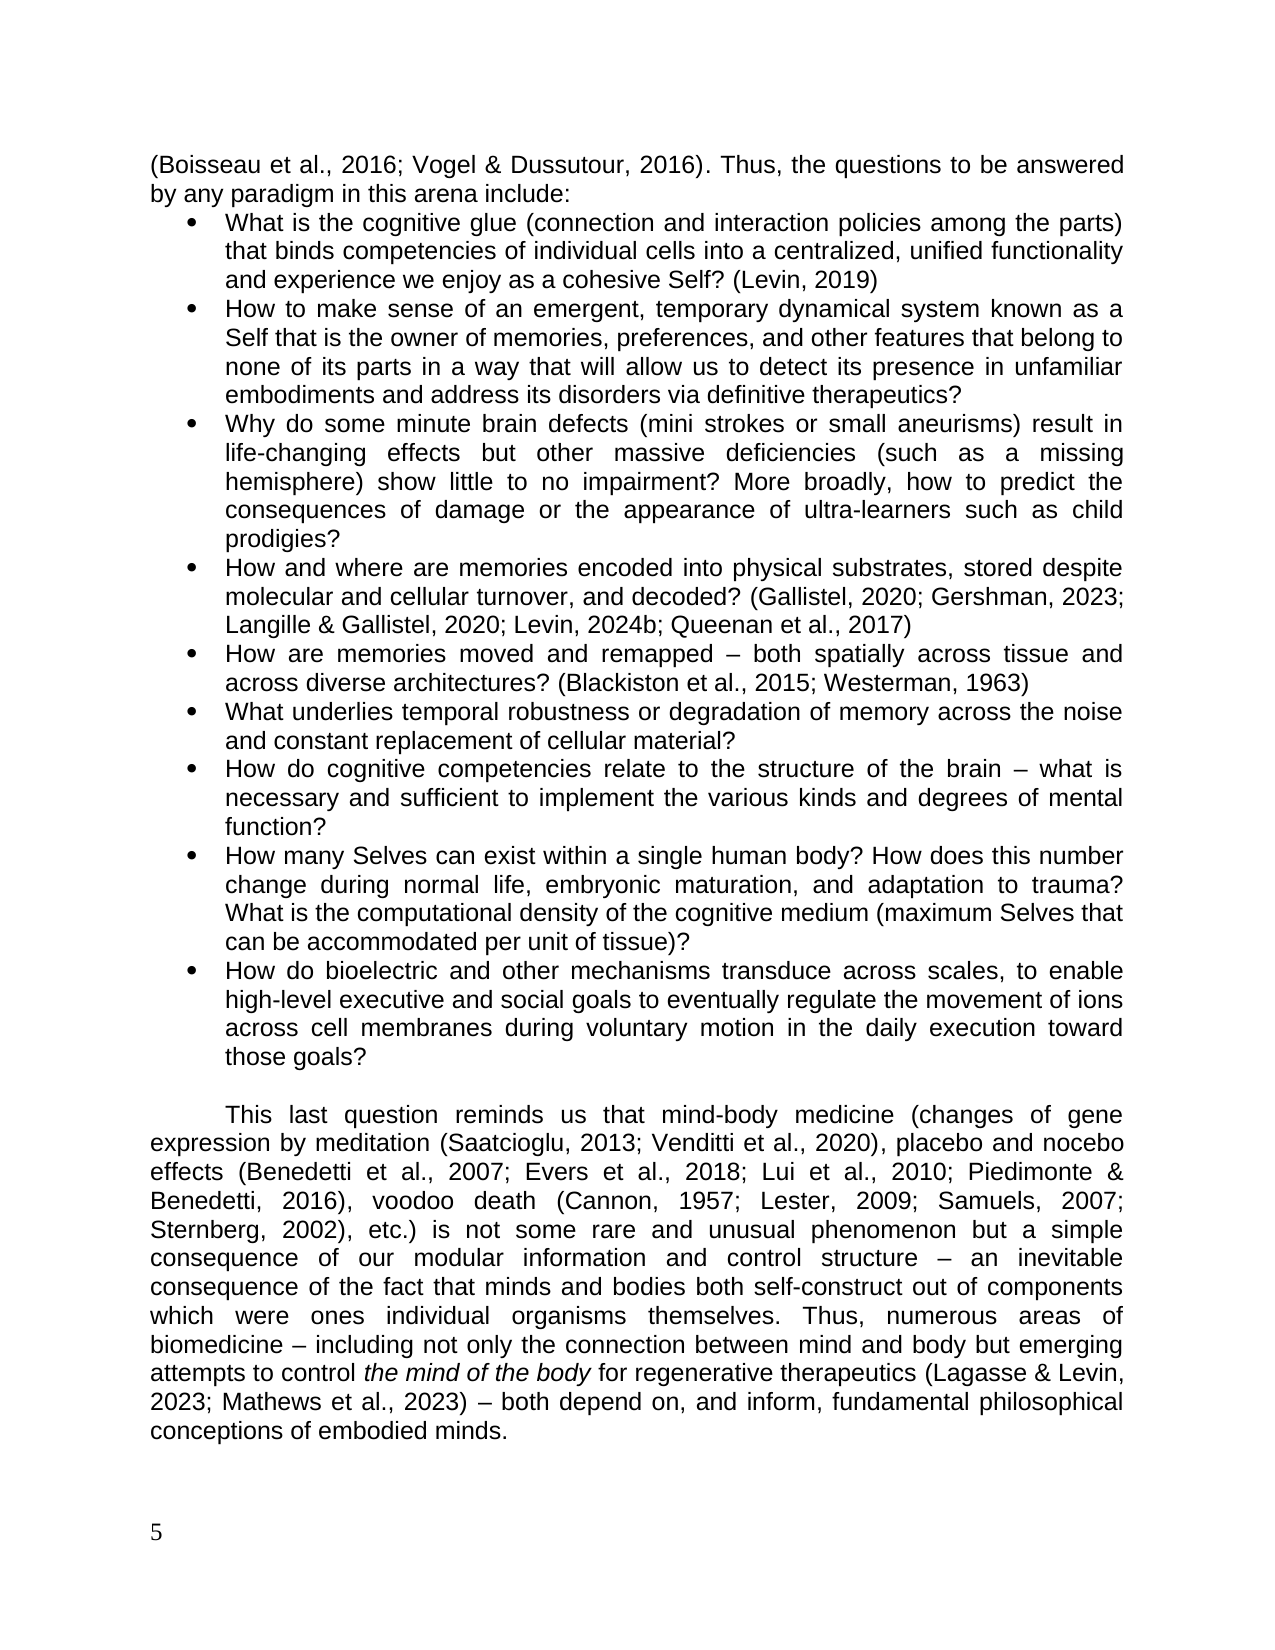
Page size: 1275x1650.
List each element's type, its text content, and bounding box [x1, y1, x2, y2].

list What underlies temporal robustness or degradation of memory across the noise and constant replacement of cellular material? [187, 697, 1125, 754]
list What is the cognitive glue (connection and interaction policies among the parts) that binds competencies of individual cells into a centralized, unified functionality and experience we enjoy as a cohesive Self? (Levin, 2019) [187, 207, 1125, 294]
list How and where are memories encoded into physical substrates, stored despite molecular and cellular turnover, and decoded? (Gallistel, 2020; Gershman, 2023; Langille & Gallistel, 2020; Levin, 2024b; Queenan et al., 2017) [187, 553, 1125, 639]
list How many Selves can exist within a single human body? How does this number change during normal life, embryonic maturation, and adaptation to trauma? What is the computational density of the cognitive medium (maximum Selves that can be accommodated per unit of tissue)? [187, 841, 1125, 956]
list Why do some minute brain defects (mini strokes or small aneurisms) result in life-changing effects but other massive deficiencies (such as a missing hemisphere) show little to no impairment? More broadly, how to predict the consequences of damage or the appearance of ultra-learners such as child prodigies? [187, 409, 1125, 553]
list How to make sense of an emergent, temporary dynamical system known as a Self that is the owner of memories, preferences, and other features that belong to none of its parts in a way that will allow us to detect its presence in unfamiliar embodiments and address its disorders via definitive therapeutics? [187, 294, 1125, 409]
list How do cognitive competencies relate to the structure of the brain – what is necessary and sufficient to implement the various kinds and degrees of mental function? [187, 754, 1125, 841]
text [150, 150, 1125, 207]
list How are memories moved and remapped – both spatially across tissue and across diverse architectures? (Blackiston et al., 2015; Westerman, 1963) [187, 639, 1125, 697]
list How do bioelectric and other mechanisms transduce across scales, to enable high-level executive and social goals to eventually regulate the movement of ions across cell membranes during voluntary motion in the daily execution toward those goals? [187, 956, 1125, 1071]
text This last question reminds us that mind-body medicine (changes of gene expression by meditation (Saatcioglu, 2013; Venditti et al., 2020), placebo and nocebo effects (Benedetti et al., 2007; Evers et al., 2018; Lui et al., 2010; Piedimonte & Benedetti, 2016), voodoo death (Cannon, 1957; Lester, 2009; Samuels, 2007; Sternberg, 2002), etc.) is not some rare and unusual phenomenon but a simple consequence of our modular information and control structure – an inevitable consequence of the fact that minds and bodies both self-construct out of components which were ones individual organisms themselves. Thus, numerous areas of biomedicine – including not only the connection between mind and body but emerging attempts to control the mind of the body for regenerative therapeutics (Lagasse & Levin, 2023; Mathews et al., 2023) – both depend on, and inform, fundamental philosophical conceptions of embodied minds. [150, 1100, 1125, 1445]
